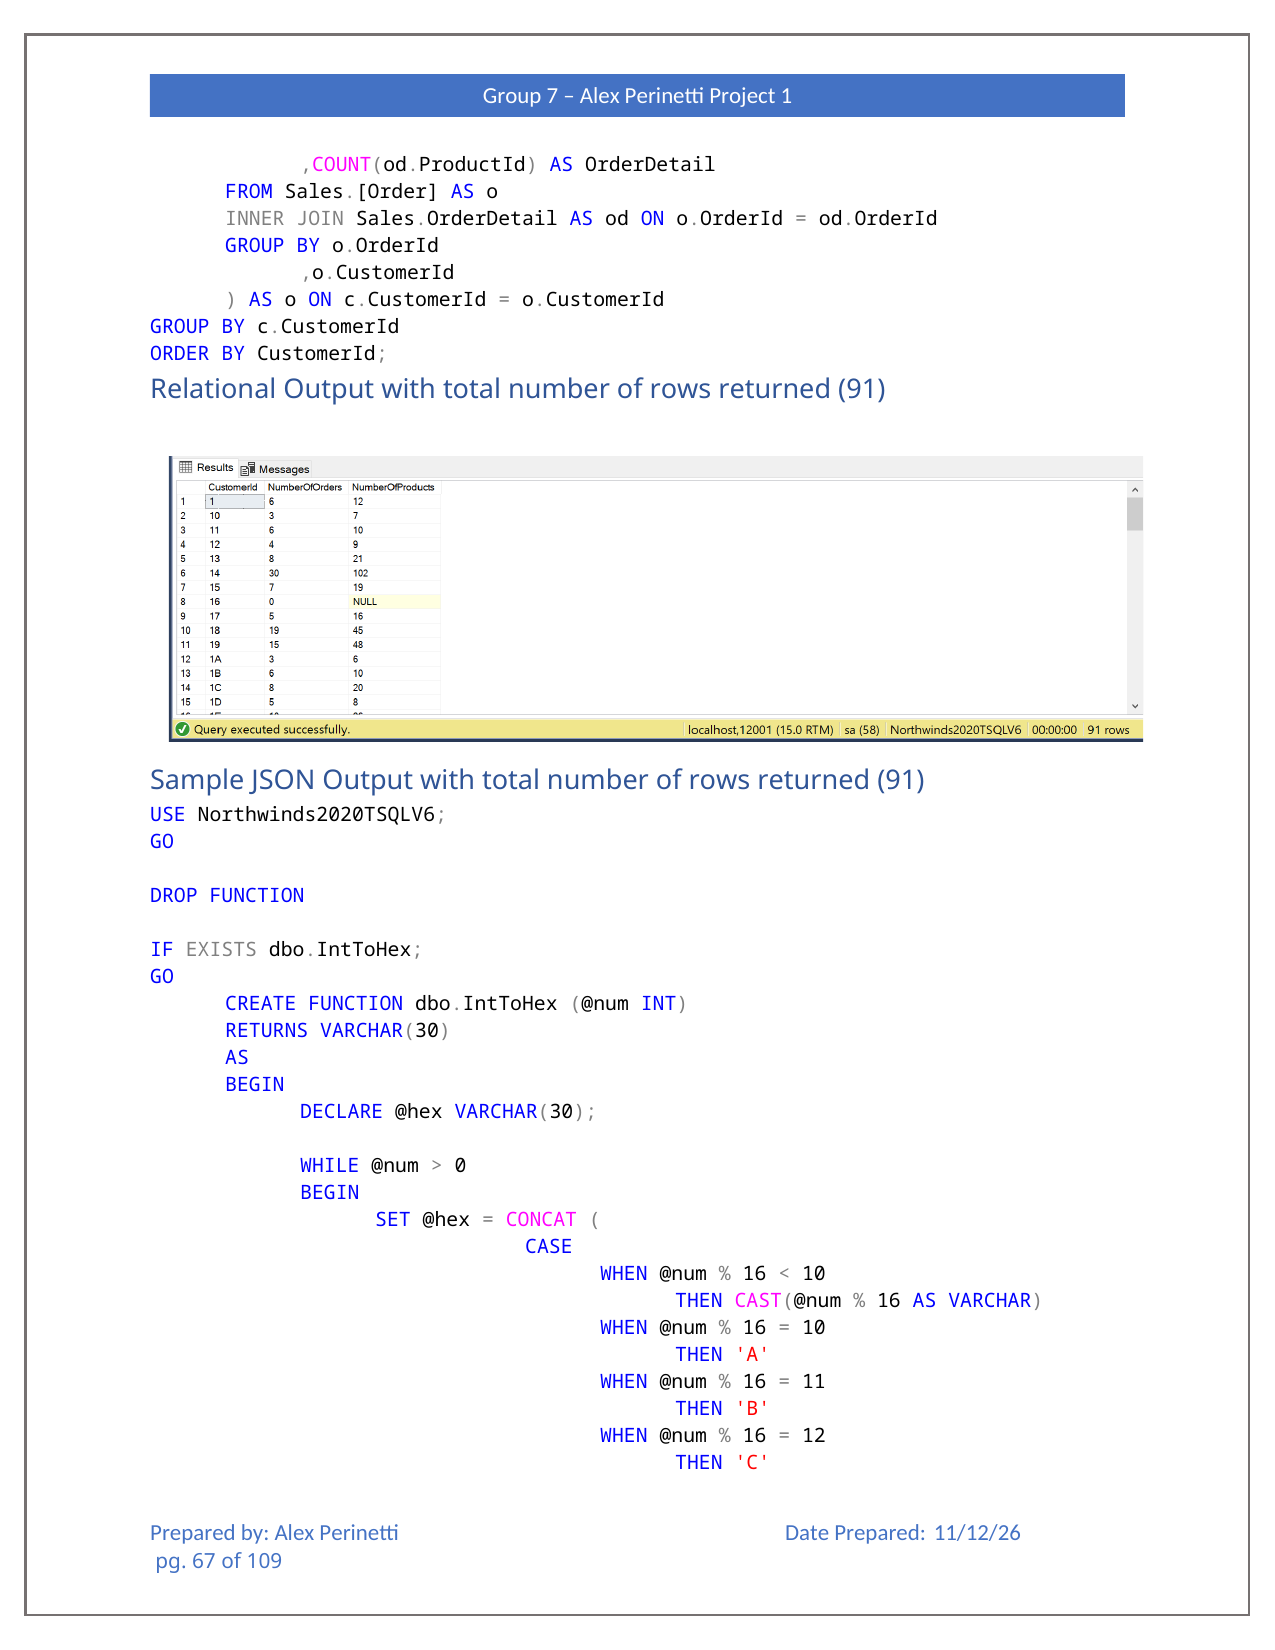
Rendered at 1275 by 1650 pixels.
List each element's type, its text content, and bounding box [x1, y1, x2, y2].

text DROP FUNCTION [150, 881, 1125, 908]
text THEN 'B' [150, 1394, 1125, 1421]
text FROM Sales.[Order] AS o [150, 177, 1125, 204]
subtitle Sample JSON Output with total number of rows returned (91) [150, 761, 1125, 798]
text THEN 'A' [150, 1340, 1125, 1367]
text GO [150, 962, 1125, 989]
subtitle Relational Output with total number of rows returned (91) [150, 370, 1125, 407]
text GO [150, 827, 1125, 854]
text CASE [150, 1232, 1125, 1259]
text RETURNS VARCHAR(30) [150, 1016, 1125, 1043]
text WHEN @num % 16 = 12 [150, 1421, 1125, 1448]
text WHILE @num > 0 [150, 1151, 1125, 1178]
text WHEN @num % 16 < 10 [150, 1259, 1125, 1286]
text ,COUNT(od.ProductId) AS OrderDetail [150, 150, 1125, 177]
text ,o.CustomerId [150, 258, 1125, 285]
text BEGIN [150, 1070, 1125, 1097]
text BEGIN [150, 1178, 1125, 1205]
text INNER JOIN Sales.OrderDetail AS od ON o.OrderId = od.OrderId [150, 204, 1125, 231]
text THEN 'C' [150, 1448, 1125, 1475]
text WHEN @num % 16 = 11 [150, 1367, 1125, 1394]
text CREATE FUNCTION dbo.IntToHex (@num INT) [150, 989, 1125, 1016]
text USE Northwinds2020TSQLV6; [150, 801, 1125, 827]
text DECLARE @hex VARCHAR(30); [150, 1097, 1125, 1124]
text AS [150, 1043, 1125, 1070]
text ) AS o ON c.CustomerId = o.CustomerId [150, 285, 1125, 312]
text THEN CAST(@num % 16 AS VARCHAR) [150, 1286, 1125, 1313]
text ORDER BY CustomerId; [150, 339, 1125, 366]
text GROUP BY c.CustomerId [150, 312, 1125, 339]
text GROUP BY o.OrderId [150, 231, 1125, 258]
text WHEN @num % 16 = 10 [150, 1313, 1125, 1340]
text IF EXISTS dbo.IntToHex; [150, 935, 1125, 962]
text SET @hex = CONCAT ( [150, 1205, 1125, 1232]
